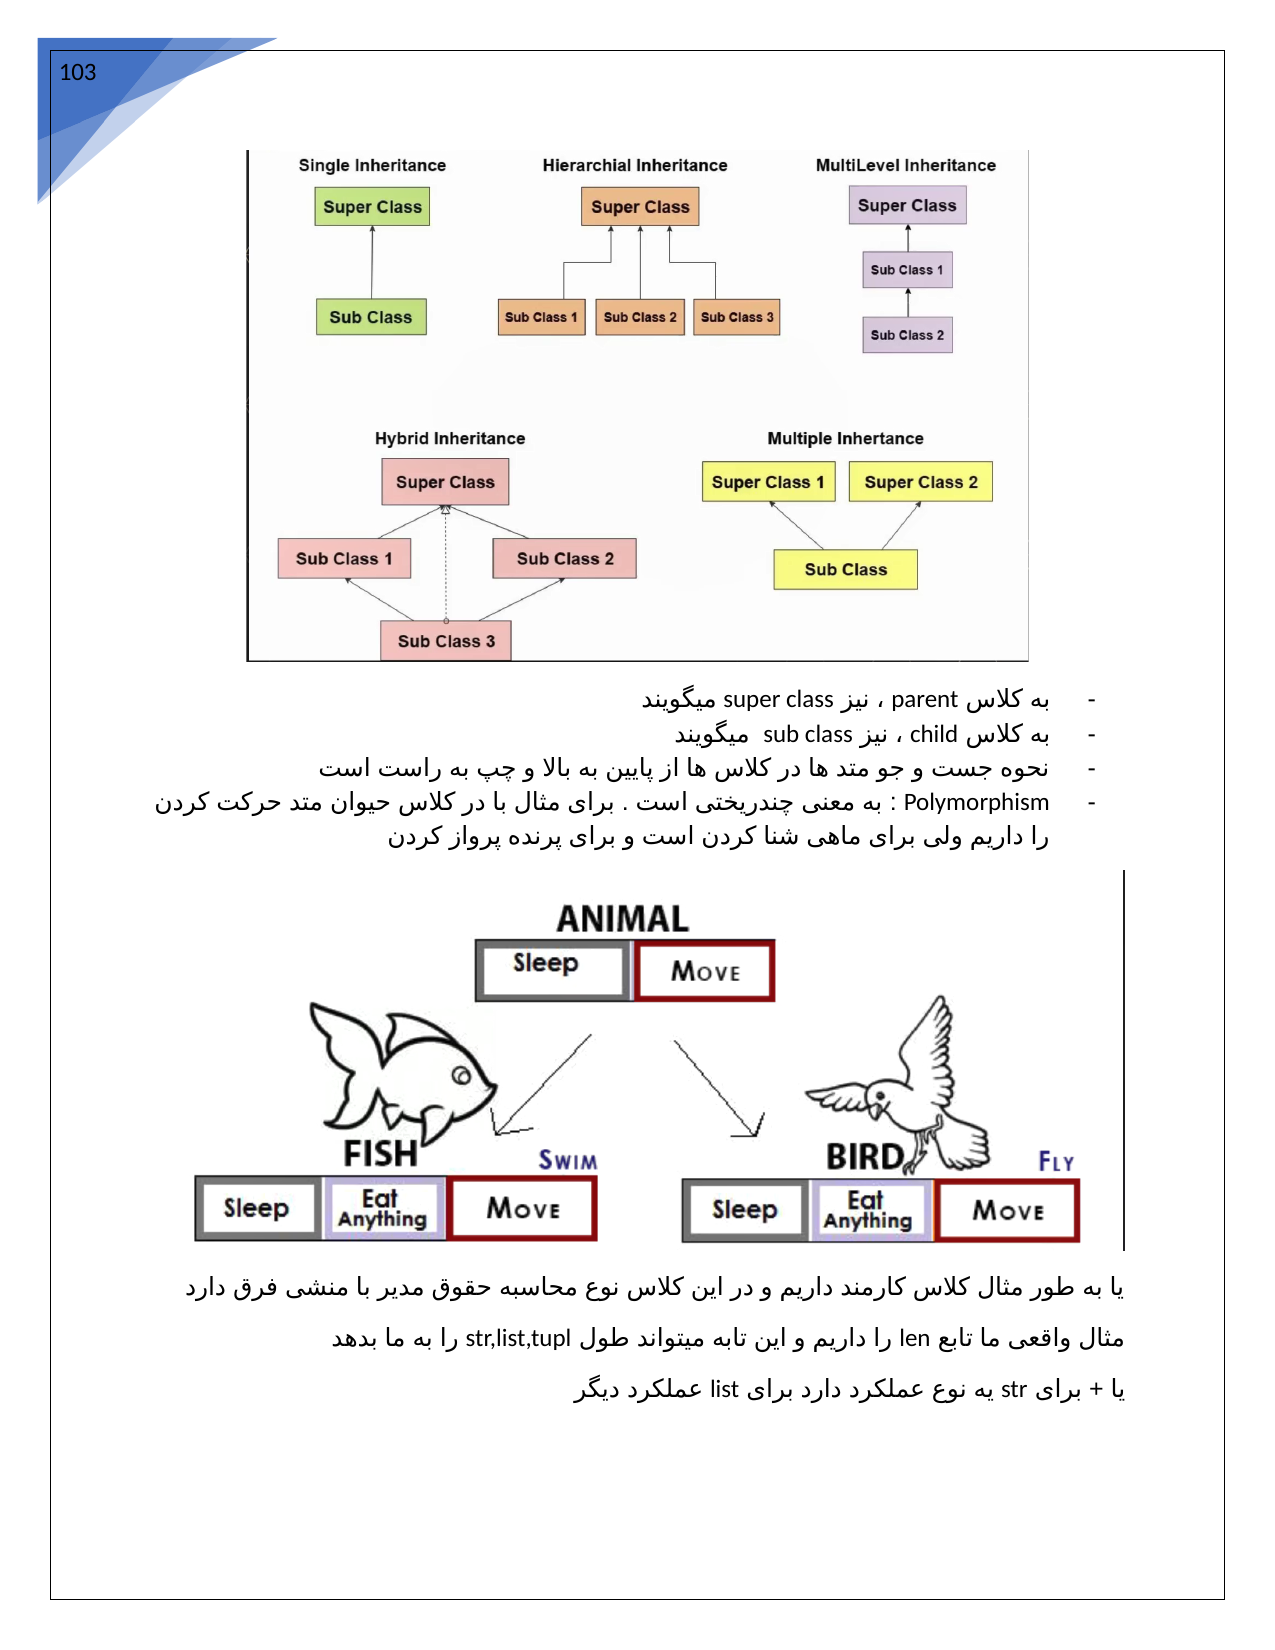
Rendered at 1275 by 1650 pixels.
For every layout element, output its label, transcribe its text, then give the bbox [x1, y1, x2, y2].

list نحوه جست و جو متد ها در کلاس ها از پایین به بالا و چپ به راست است [150, 753, 1087, 782]
list به کلاس child ، نیز sub class میگویند [150, 718, 1087, 749]
picture [37, 37, 279, 206]
text یا به طور مثال کلاس کارمند داریم و در این کلاس نوع محاسبه حقوق مدیر با منشی فرق دارد [150, 1272, 1125, 1301]
picture [150, 870, 1125, 1251]
picture [51, 51, 1029, 662]
list به کلاس parent ، نیز super class میگویند [150, 683, 1087, 714]
list Polymorphism : به معنی چندریختی است . برای مثال با در کلاس حیوان متد حرکت کردن را داریم ولی برای ماهی شنا کردن است و برای پرنده پرواز کردن [150, 786, 1087, 850]
text مثال واقعی ما تابع len را داریم و این تابه میتواند طول str,list,tupl را به ما بدهد [150, 1322, 1125, 1352]
text یا + برای str یه نوع عملکرد دارد برای list عملکرد دیگر [150, 1373, 1125, 1404]
